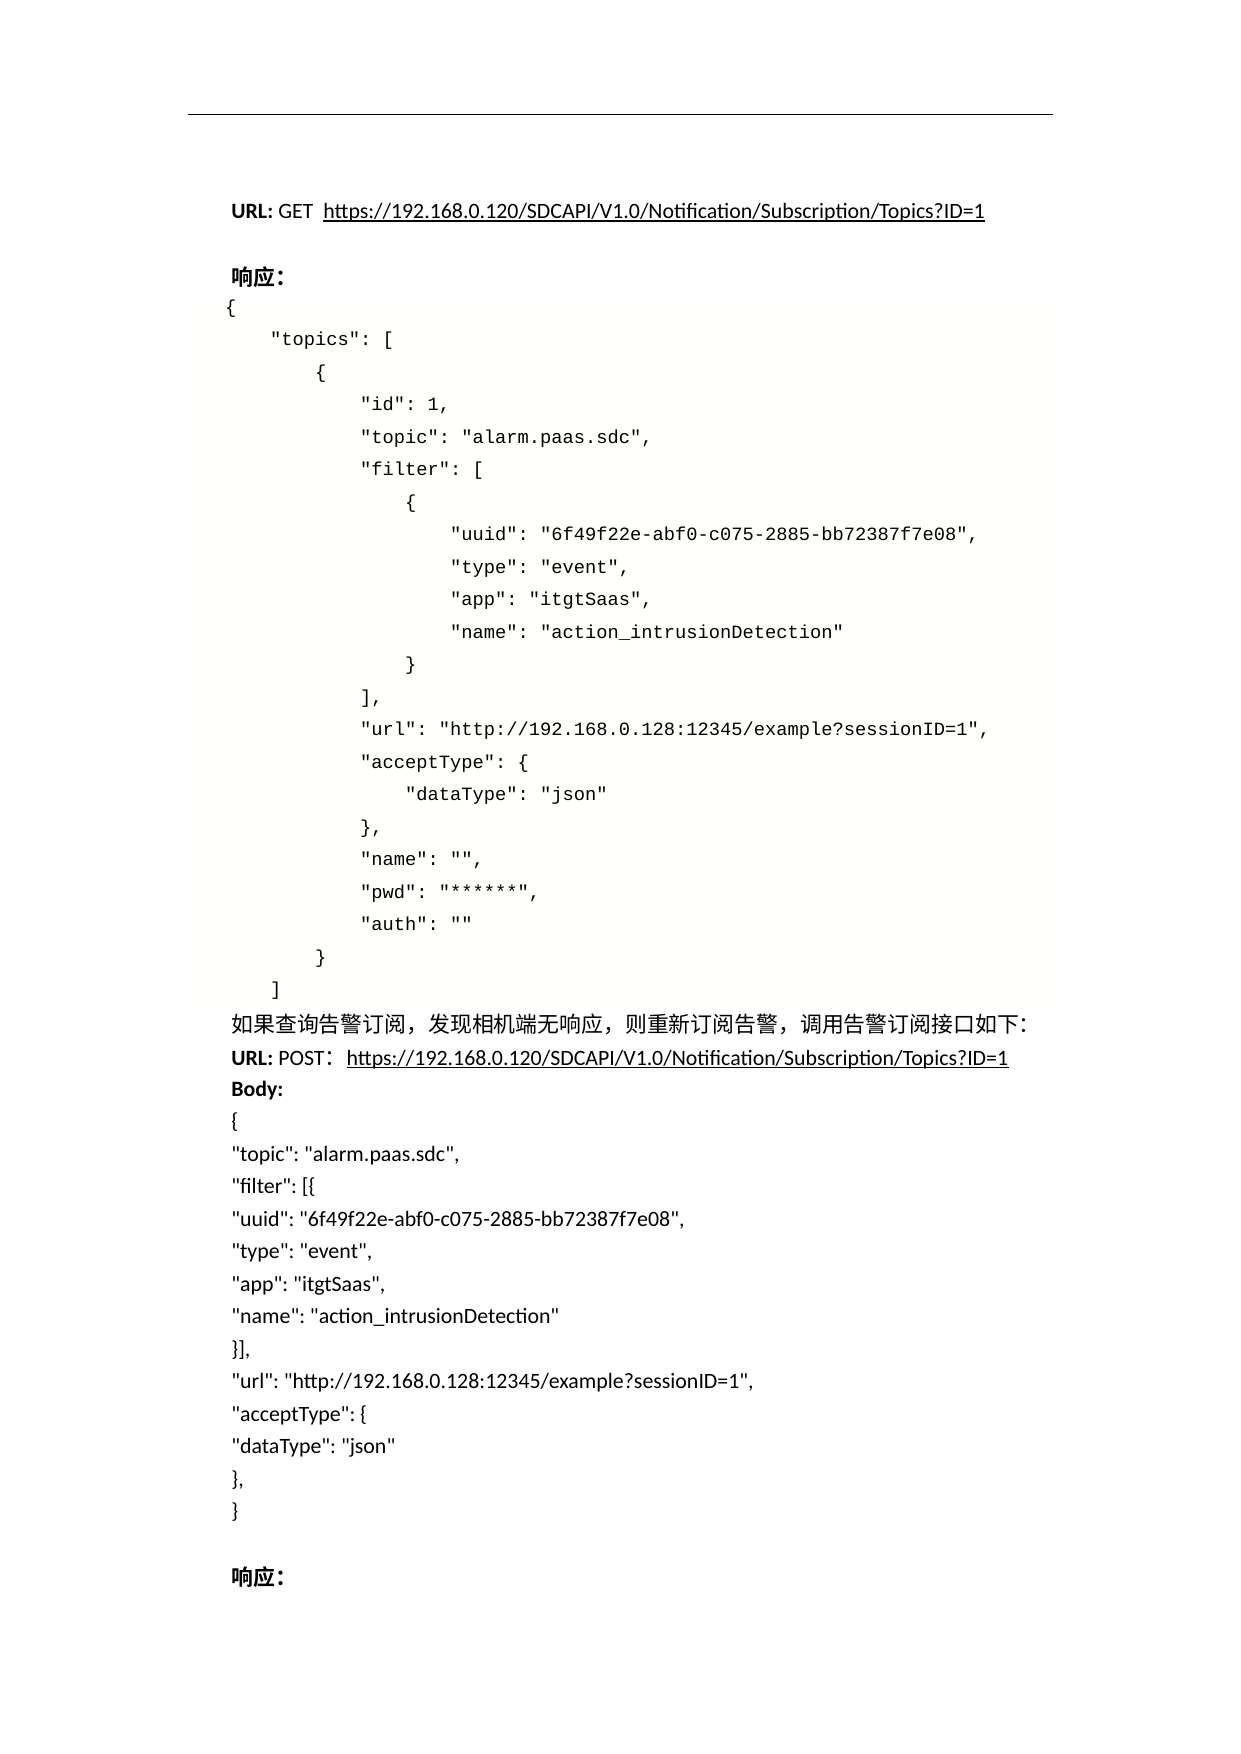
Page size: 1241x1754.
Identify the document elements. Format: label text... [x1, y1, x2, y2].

text } [187, 649, 1053, 682]
text }], [187, 1332, 1053, 1364]
text "name": "action_intrusionDetection" [187, 617, 1053, 649]
text { [187, 357, 1053, 389]
text 响应： [187, 1559, 1053, 1592]
text URL: GET https://192.168.0.120/SDCAPI/V1.0/Notification/Subscription/Topics?ID=1 [187, 194, 1053, 227]
text "app": "itgtSaas", [187, 584, 1053, 617]
text "name": "", [187, 844, 1053, 877]
text "auth": "" [187, 909, 1053, 942]
text "topics": [ [187, 324, 1053, 357]
text "uuid": "6f49f22e-abf0-c075-2885-bb72387f7e08", [187, 1202, 1053, 1234]
text "app": "itgtSaas", [187, 1267, 1053, 1299]
text 如果查询告警订阅，发现相机端无响应，则重新订阅告警，调用告警订阅接口如下： [187, 1007, 1053, 1039]
text "id": 1, [187, 389, 1053, 422]
text "type": "event", [187, 552, 1053, 584]
text "pwd": "******", [187, 877, 1053, 909]
text }, [187, 812, 1053, 844]
text "acceptType": { [187, 1397, 1053, 1429]
text "uuid": "6f49f22e-abf0-c075-2885-bb72387f7e08", [187, 519, 1053, 552]
text URL: POST：https://192.168.0.120/SDCAPI/V1.0/Notification/Subscription/Topics?ID=1 [187, 1039, 1053, 1072]
text "url": "http://192.168.0.128:12345/example?sessionID=1", [187, 1364, 1053, 1397]
text "dataType": "json" [187, 1429, 1053, 1462]
text ] [187, 974, 1053, 1007]
text "url": "http://192.168.0.128:12345/example?sessionID=1", [187, 714, 1053, 747]
text { [187, 487, 1053, 519]
text "filter": [ [187, 454, 1053, 487]
text "topic": "alarm.paas.sdc", [187, 1137, 1053, 1169]
text "type": "event", [187, 1234, 1053, 1267]
text "name": "action_intrusionDetection" [187, 1299, 1053, 1332]
text 响应： [187, 259, 1053, 292]
text { [187, 1104, 1053, 1137]
text { [187, 292, 1053, 324]
text "filter": [{ [187, 1169, 1053, 1202]
text ], [187, 682, 1053, 714]
text }, [187, 1462, 1053, 1494]
text "acceptType": { [187, 747, 1053, 779]
text "topic": "alarm.paas.sdc", [187, 422, 1053, 454]
text "dataType": "json" [187, 779, 1053, 812]
text } [187, 1494, 1053, 1527]
text Body: [187, 1072, 1053, 1104]
text } [187, 942, 1053, 974]
